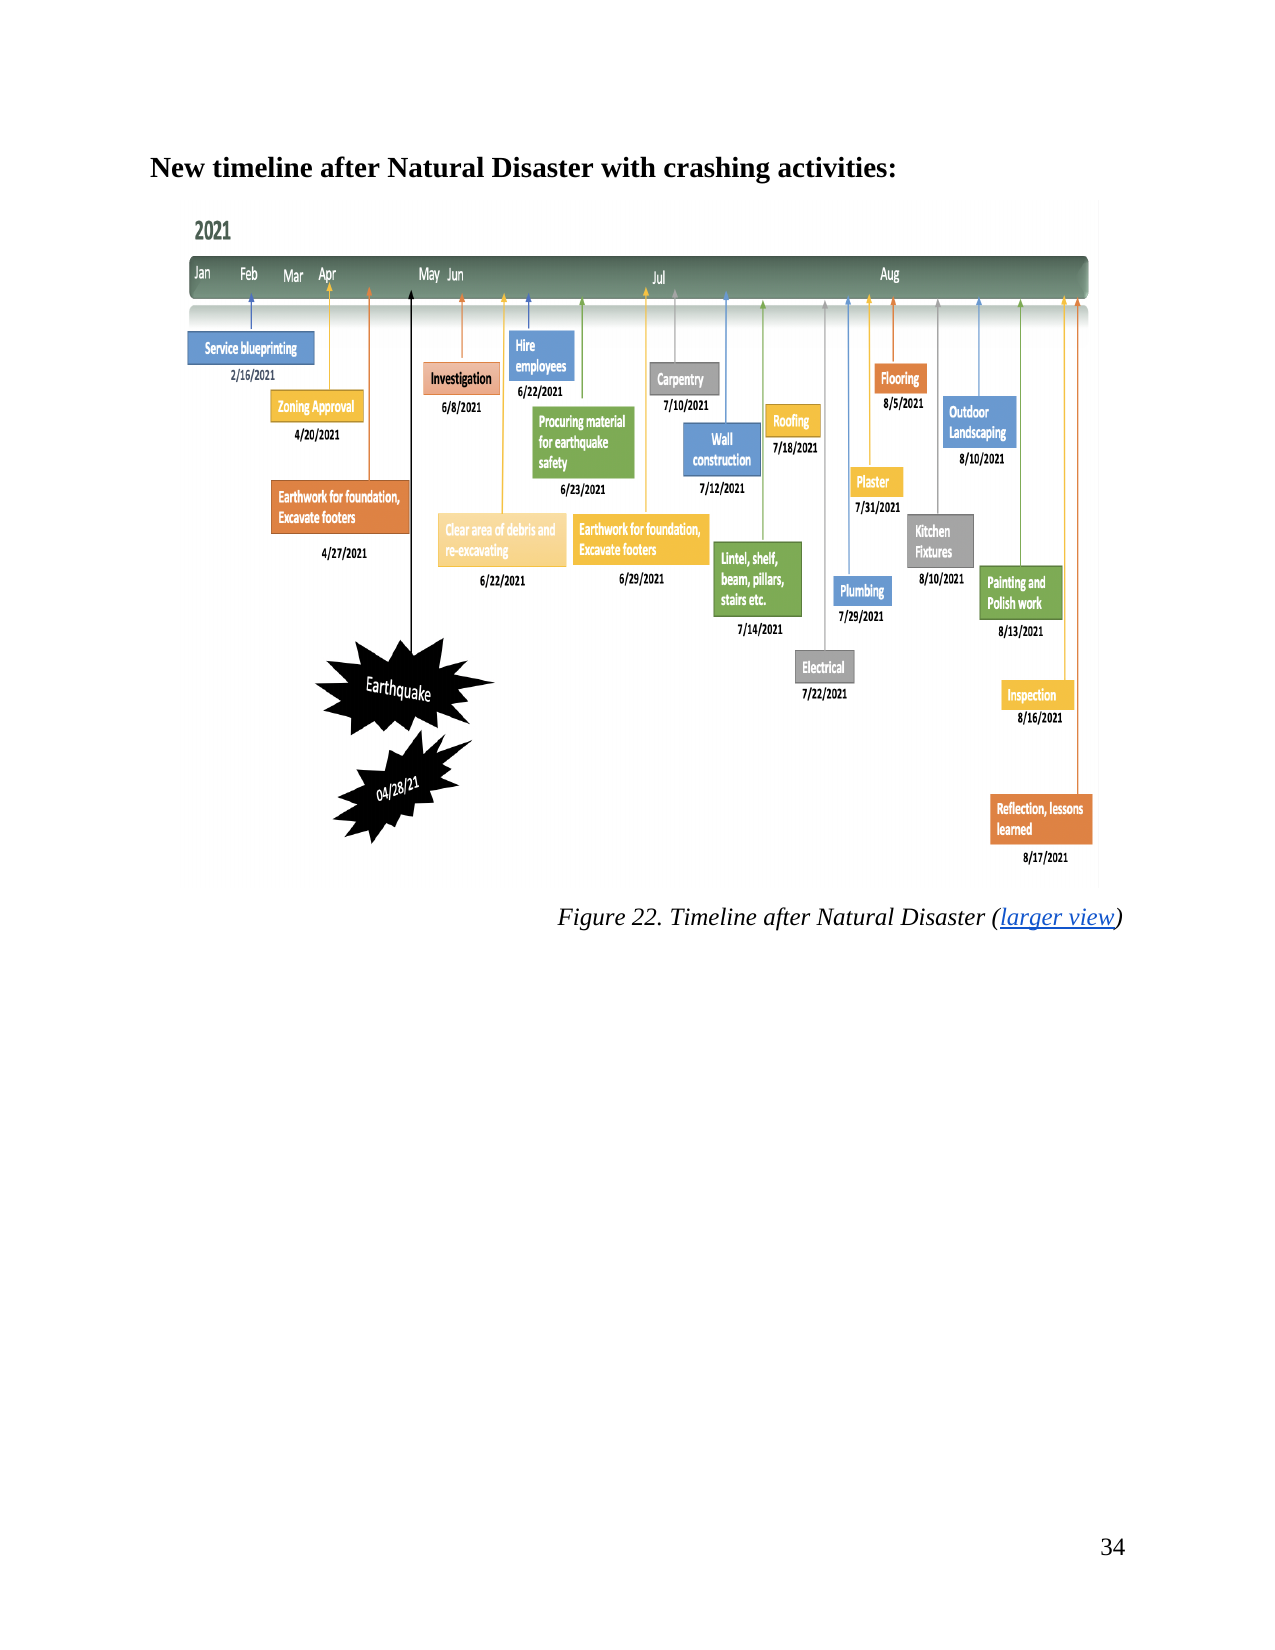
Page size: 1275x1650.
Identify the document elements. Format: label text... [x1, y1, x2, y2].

text Figure 22. Timeline after Natural Disaster (larger view) [150, 902, 669, 931]
picture [176, 200, 1099, 888]
text Figure 22. Timeline after Natural Disaster (larger view) [991, 902, 1125, 931]
subtitle New timeline after Natural Disaster with crashing activities: [150, 150, 1125, 183]
